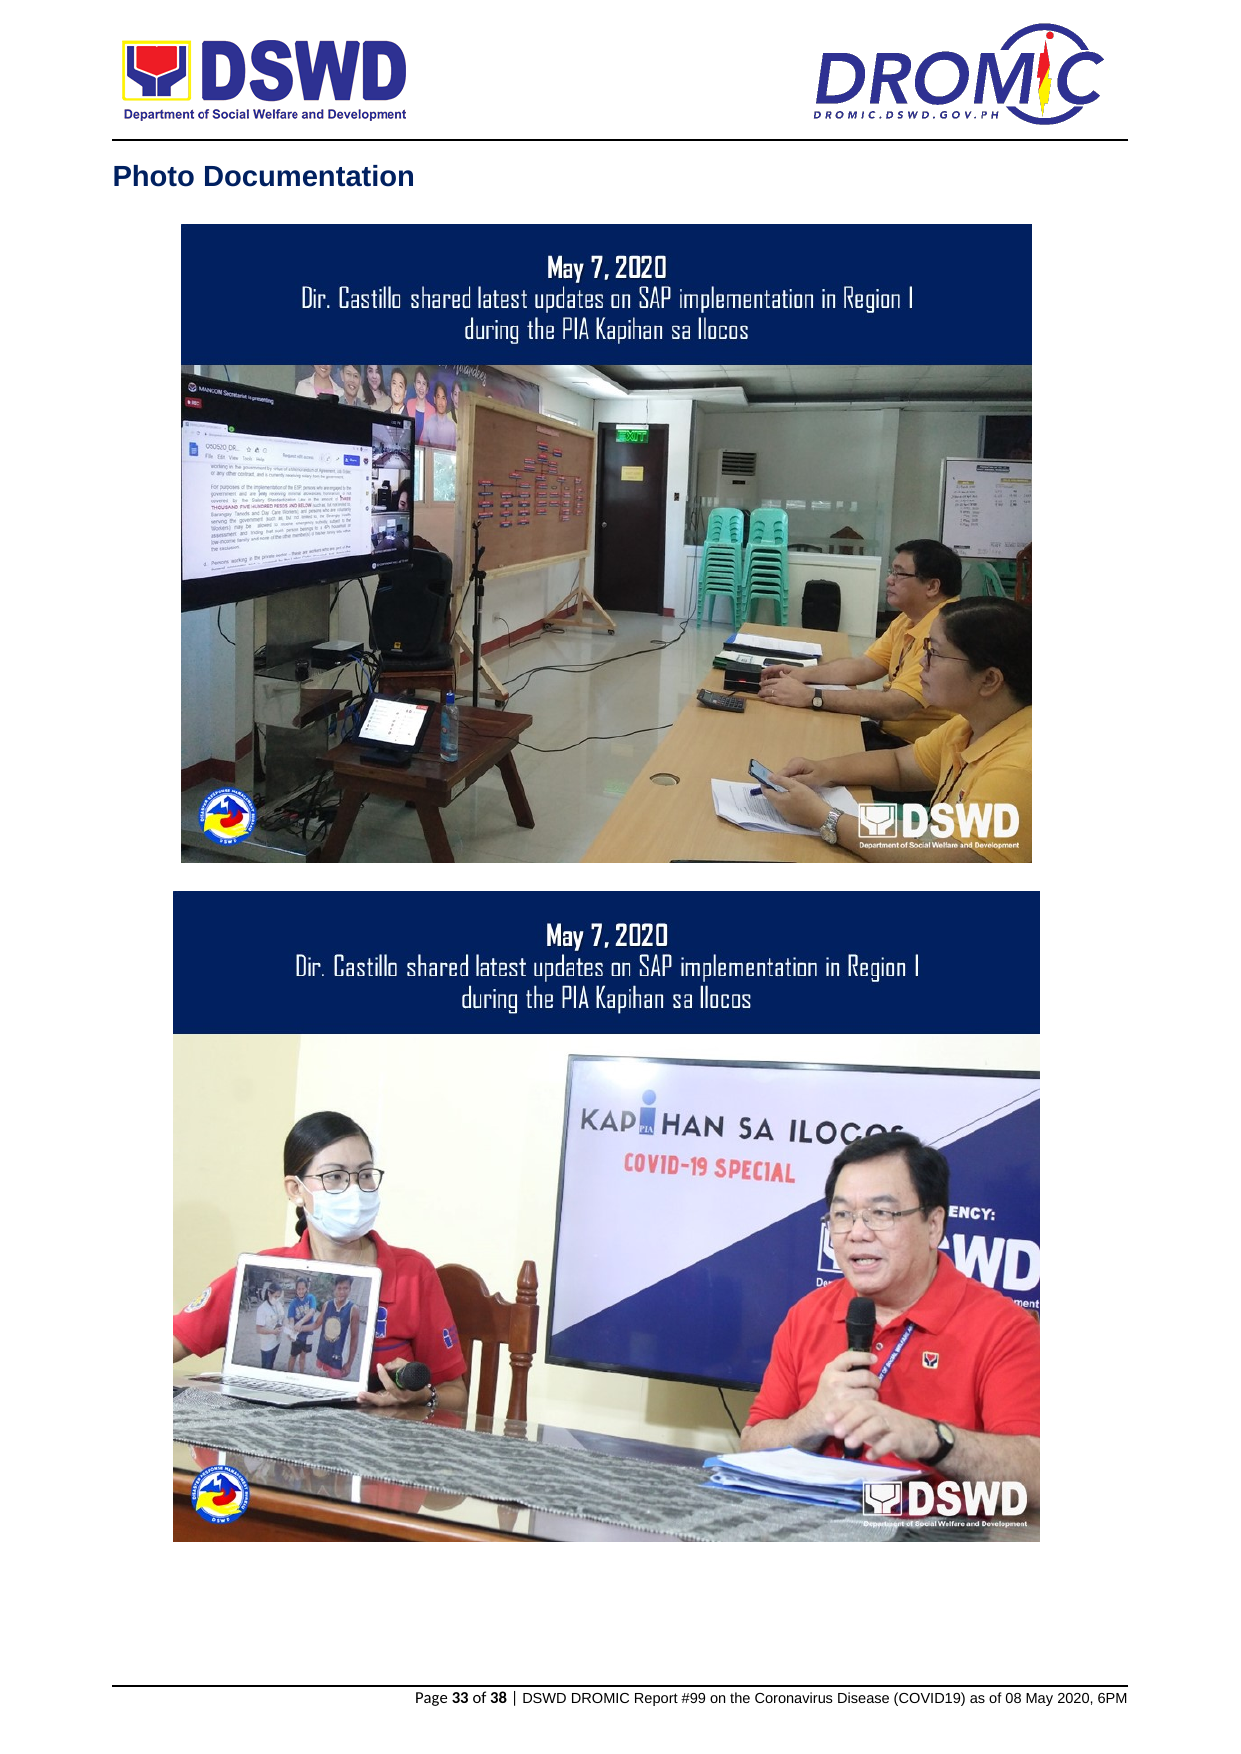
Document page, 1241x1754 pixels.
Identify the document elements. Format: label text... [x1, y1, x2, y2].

picture [781, 23, 1133, 125]
picture [173, 891, 1040, 1542]
picture [181, 224, 1032, 863]
picture [112, 37, 417, 125]
text Photo Documentation [112, 159, 1128, 192]
